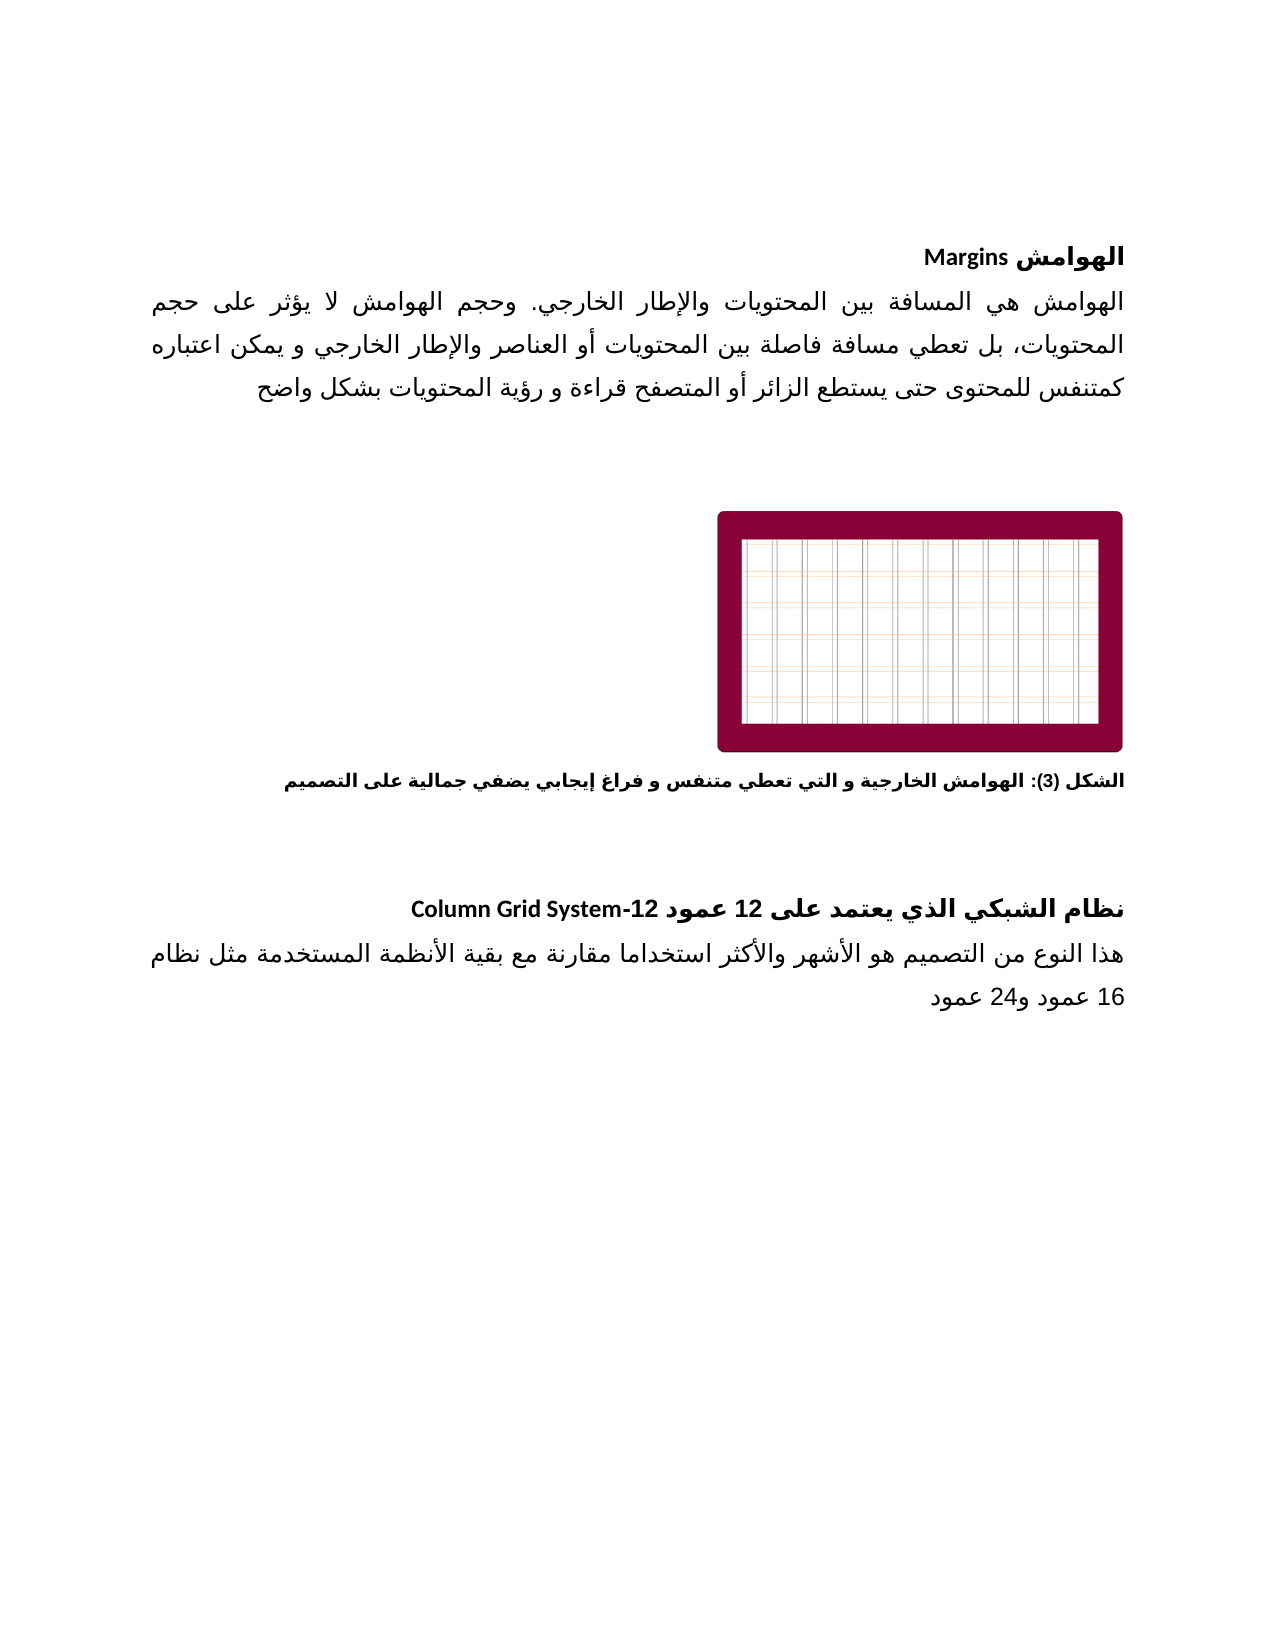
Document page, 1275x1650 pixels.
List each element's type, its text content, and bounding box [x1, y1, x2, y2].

text الهوامش Margins [150, 241, 1125, 272]
picture [711, 508, 1125, 755]
text نظام الشبكي الذي يعتمد على 12 عمود 12-Column Grid System [150, 893, 1125, 924]
text الشكل (3): الهوامش الخارجية و التي تعطي متنفس و فراغ إيجابي يضفي جمالية على التصميم [150, 770, 1125, 791]
text هذا النوع من التصميم هو الأشهر والأكثر استخداما مقارنة مع بقية الأنظمة المستخدمة مثل نظام 16 عمود و24 عمود [150, 939, 1125, 1011]
text الهوامش هي المسافة بين المحتويات والإطار الخارجي. وحجم الهوامش لا يؤثر على حجم المحتويات، بل تعطي مسافة فاصلة بين المحتويات أو العناصر والإطار الخارجي و يمكن اعتباره كمتنفس للمحتوى حتى يستطع الزائر أو المتصفح قراءة و رؤية المحتويات بشكل واضح [150, 287, 1125, 402]
